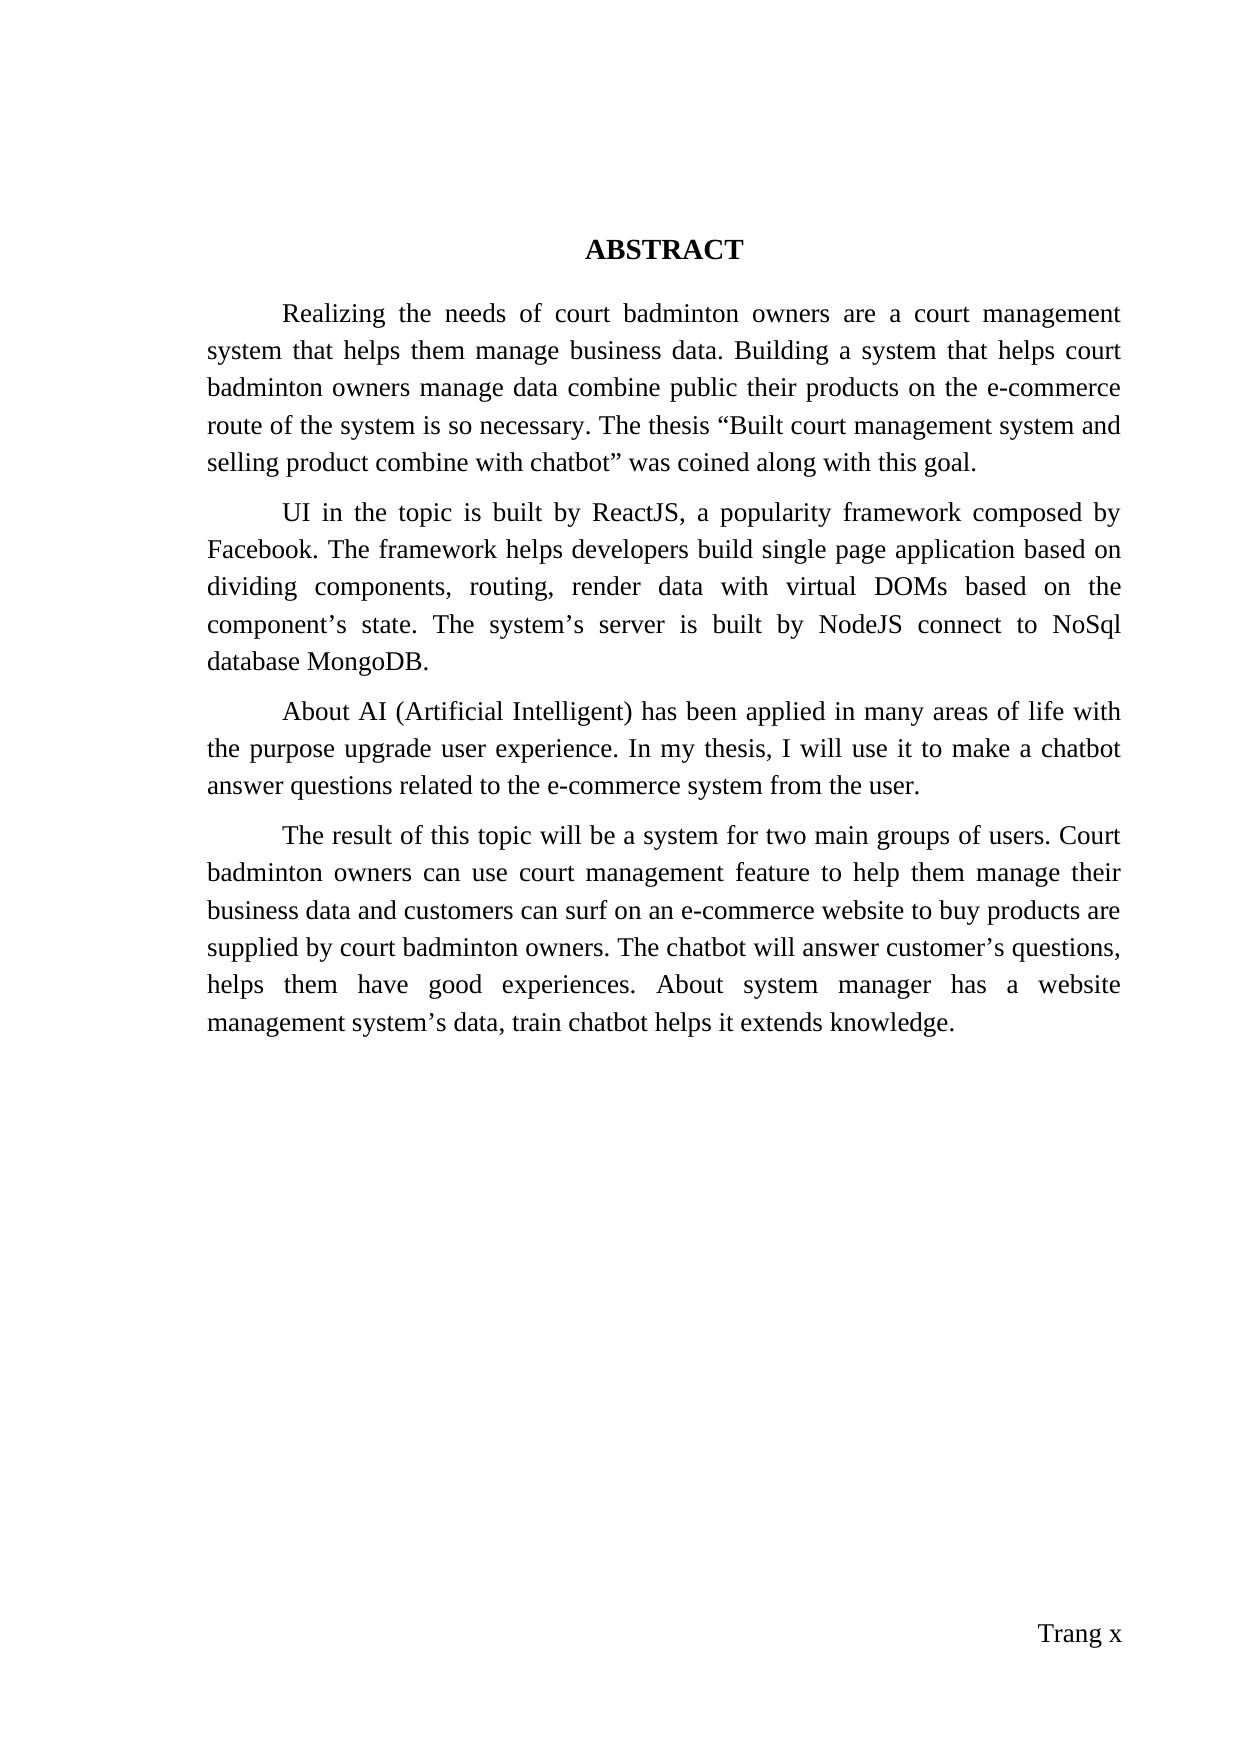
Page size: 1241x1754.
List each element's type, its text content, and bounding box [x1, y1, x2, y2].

list Abstract [207, 232, 1122, 265]
text Realizing the needs of court badminton owners are a court management system that helps them manage business data. Building a system that helps court badminton owners manage data combine public their products on the e-commerce route of the system is so necessary. The thesis “Built court management system and selling product combine with chatbot” was coined along with this goal. [207, 297, 1122, 477]
text The result of this topic will be a system for two main groups of users. Court badminton owners can use court management feature to help them manage their business data and customers can surf on an e-commerce website to buy products are supplied by court badminton owners. The chatbot will answer customer’s questions, helps them have good experiences. About system manager has a website management system’s data, train chatbot helps it extends knowledge. [207, 819, 1122, 1037]
text About AI (Artificial Intelligent) has been applied in many areas of life with the purpose upgrade user experience. In my thesis, I will use it to make a chatbot answer questions related to the e-commerce system from the user. [207, 695, 1122, 801]
text UI in the topic is built by ReactJS, a popularity framework composed by Facebook. The framework helps developers build single page application based on dividing components, routing, render data with virtual DOMs based on the component’s state. The system’s server is built by NodeJS connect to NoSql database MongoDB. [207, 496, 1122, 676]
